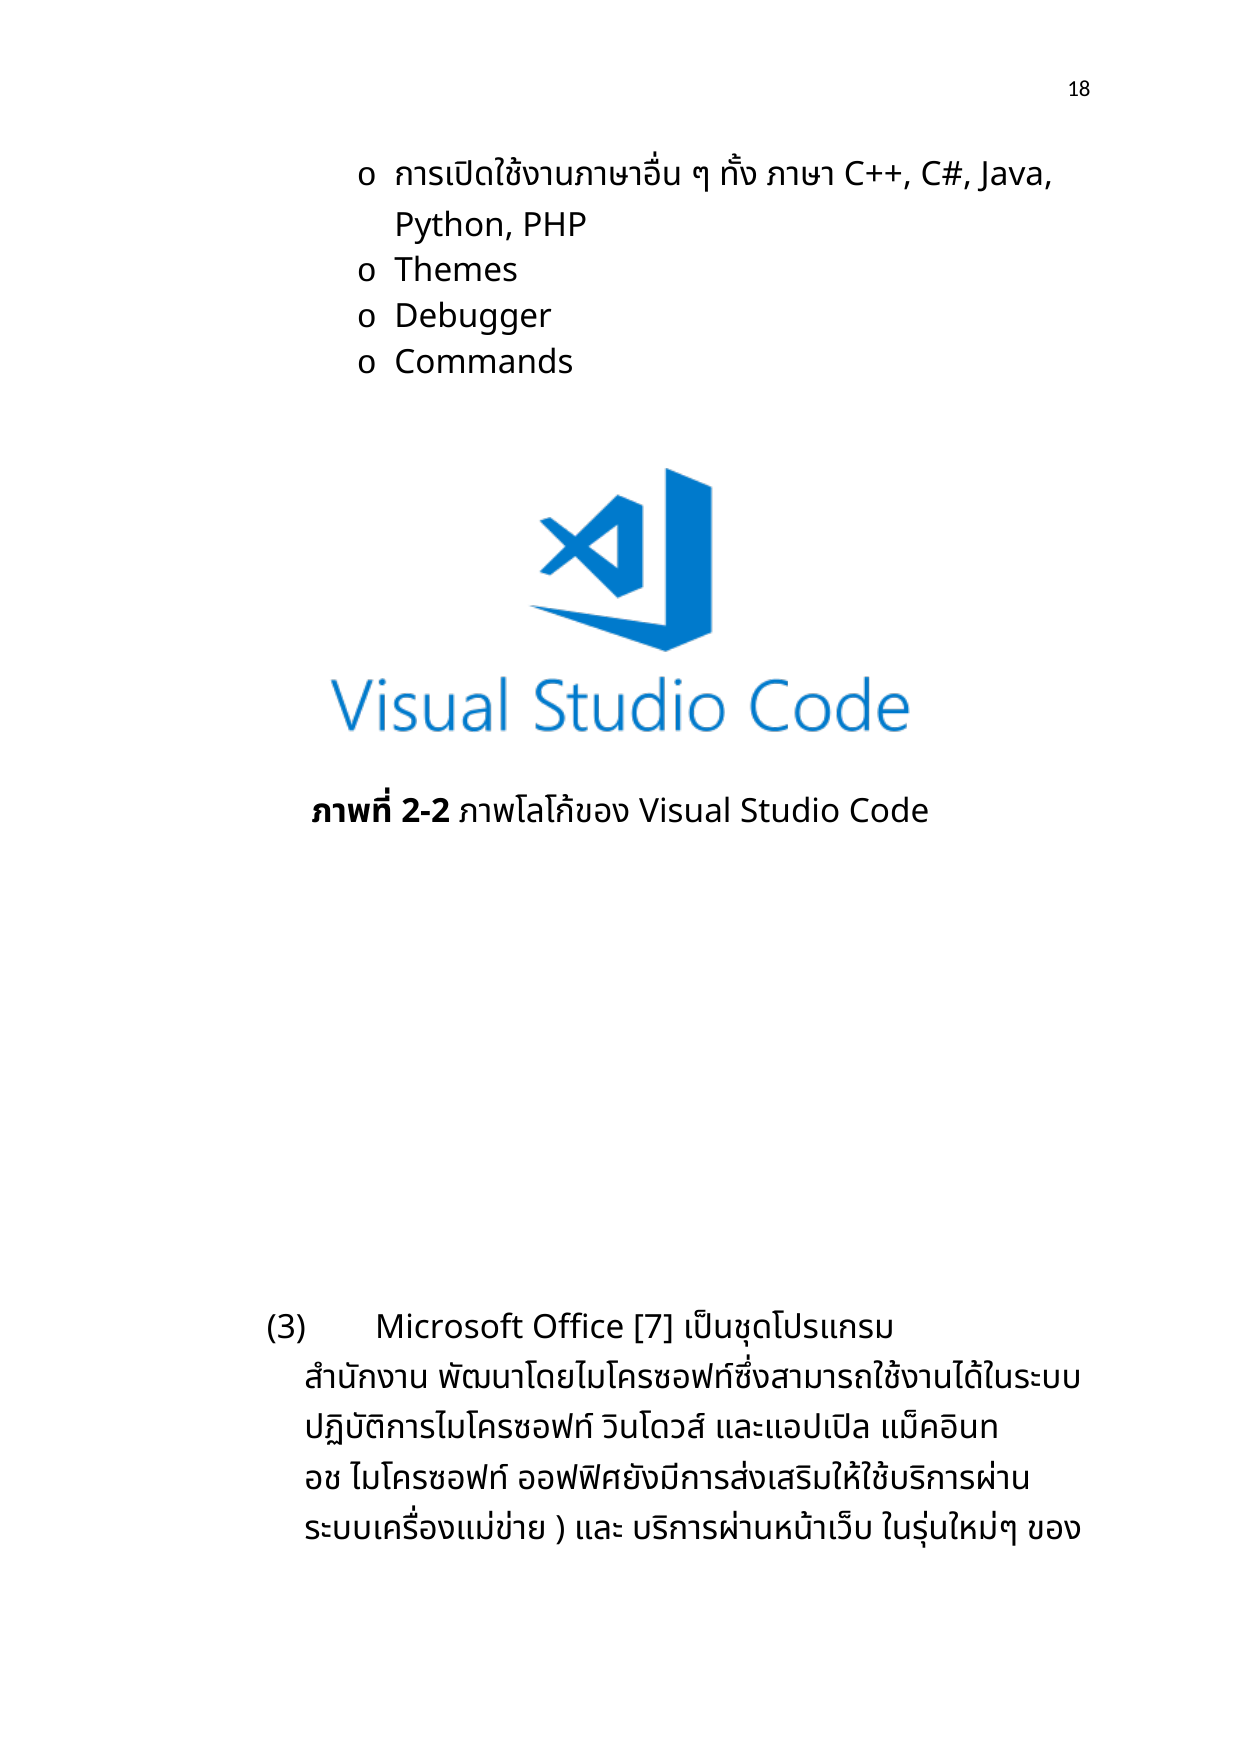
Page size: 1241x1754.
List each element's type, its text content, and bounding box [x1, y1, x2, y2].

list การเปิดใช้งานภาษาอื่น ๆ ทั้ง ภาษา C++, C#, Java, Python, PHP [357, 150, 1090, 246]
picture [284, 432, 956, 768]
text ภาพที่ 2-2 ภาพโลโก้ของ Visual Studio Code [150, 787, 1090, 837]
list Debugger [357, 292, 1090, 337]
list Commands [357, 337, 1090, 383]
list Themes [357, 246, 1090, 292]
